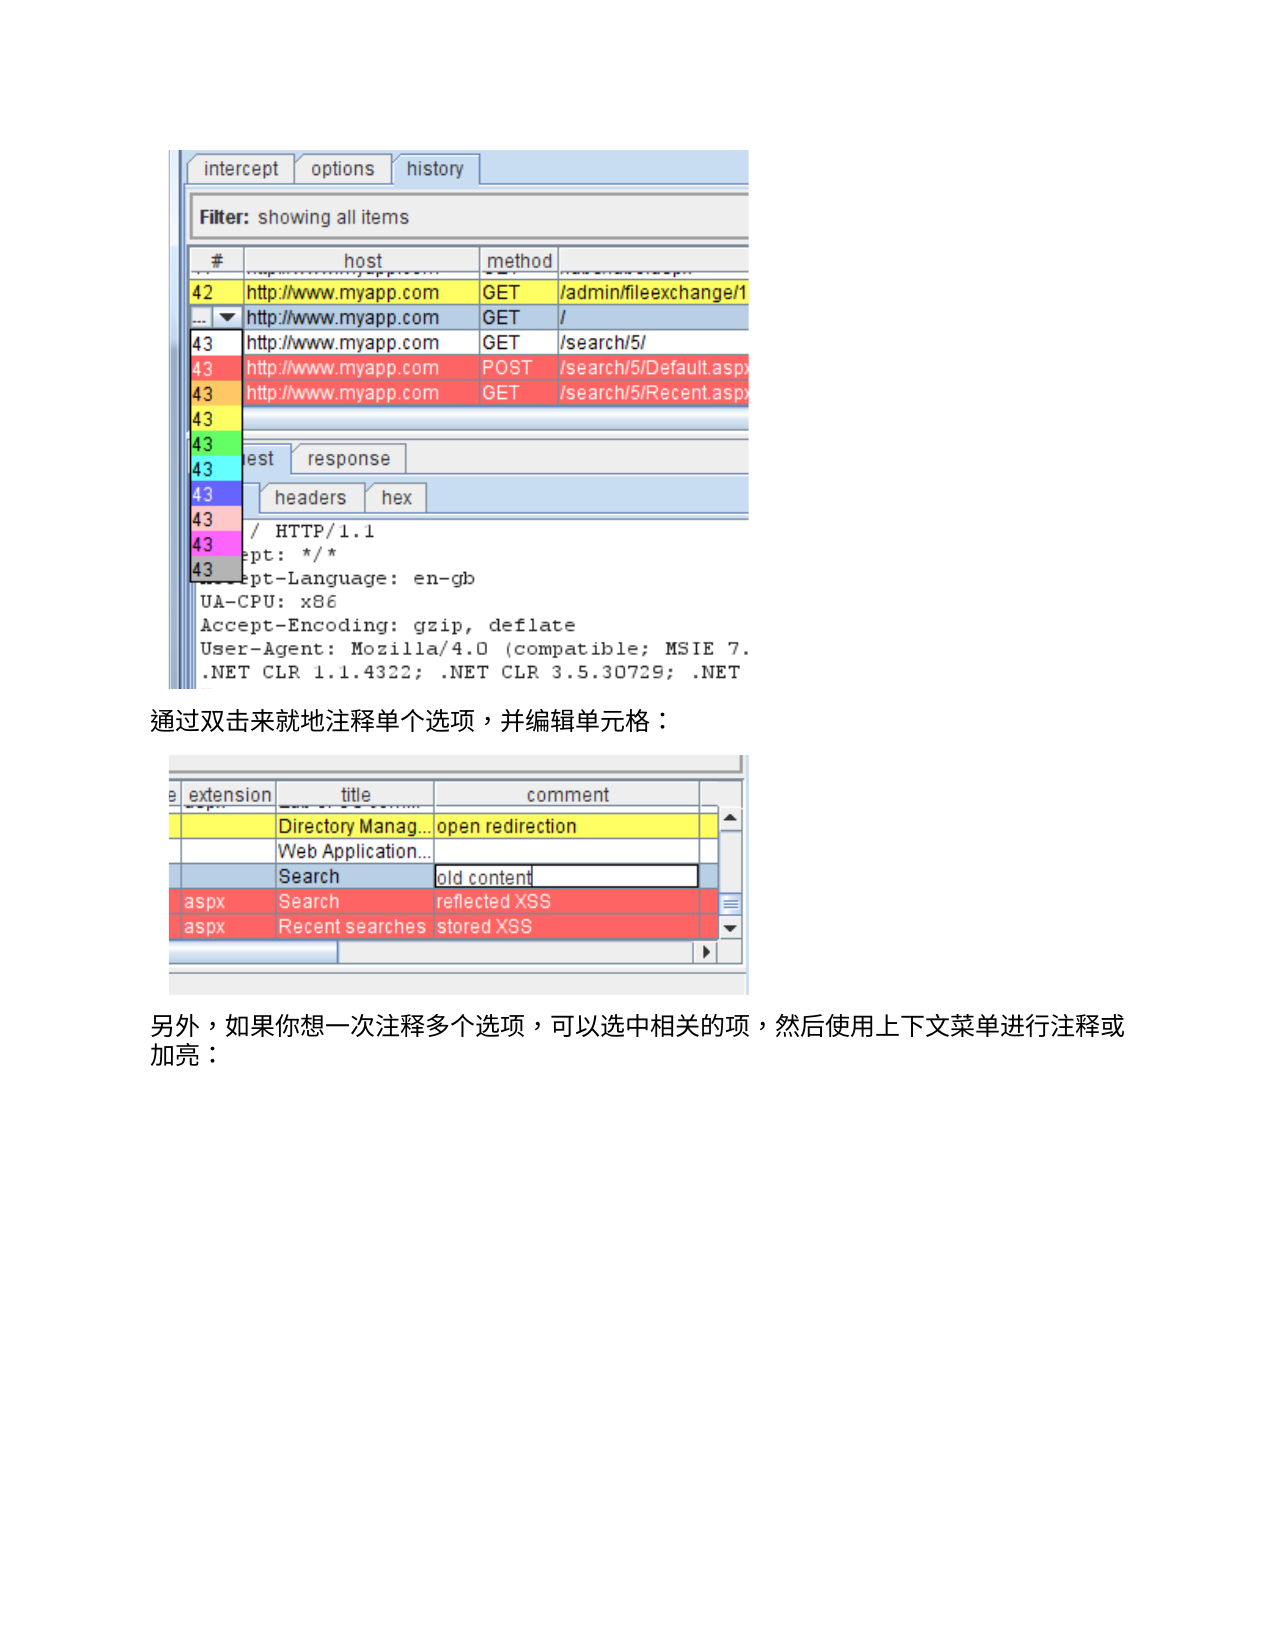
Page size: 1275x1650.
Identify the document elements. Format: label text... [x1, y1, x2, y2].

picture [168, 755, 749, 995]
text 另外，如果你想一次注释多个选项，可以选中相关的项，然后使用上下文菜单进行注释或加亮： [150, 1013, 1125, 1071]
text 通过双击来就地注释单个选项，并编辑单元格： [150, 708, 1125, 737]
picture [168, 150, 749, 689]
